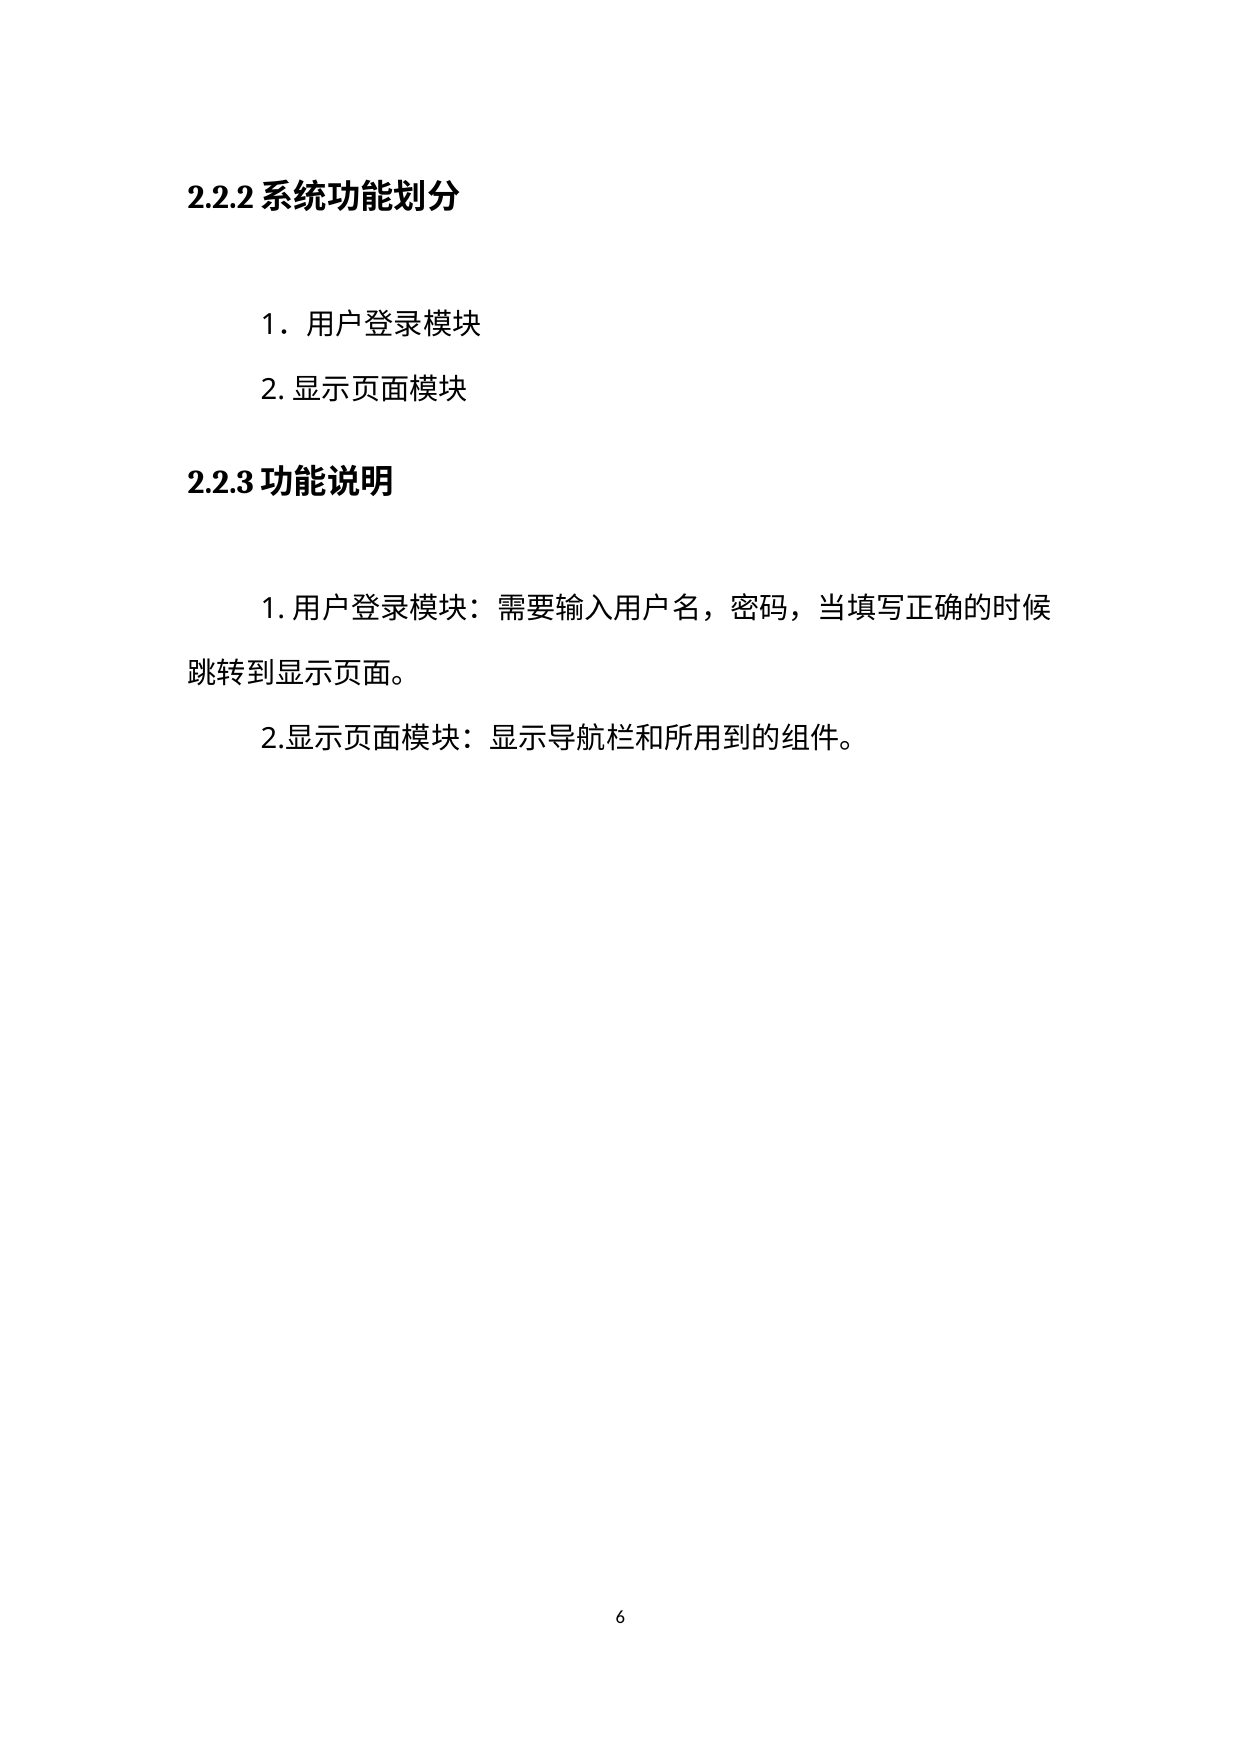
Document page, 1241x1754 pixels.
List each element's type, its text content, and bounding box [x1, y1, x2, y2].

text 2. 显示页面模块 [187, 354, 1053, 419]
subtitle 2.2.2系统功能划分 [187, 162, 1053, 227]
subtitle 2.2.3功能说明 [187, 446, 1053, 511]
text 2.显示页面模块：显示导航栏和所用到的组件。 [187, 703, 1053, 768]
text 1. 用户登录模块：需要输入用户名，密码，当填写正确的时候跳转到显示页面。 [187, 573, 1053, 703]
text 1．用户登录模块 [187, 289, 1053, 354]
